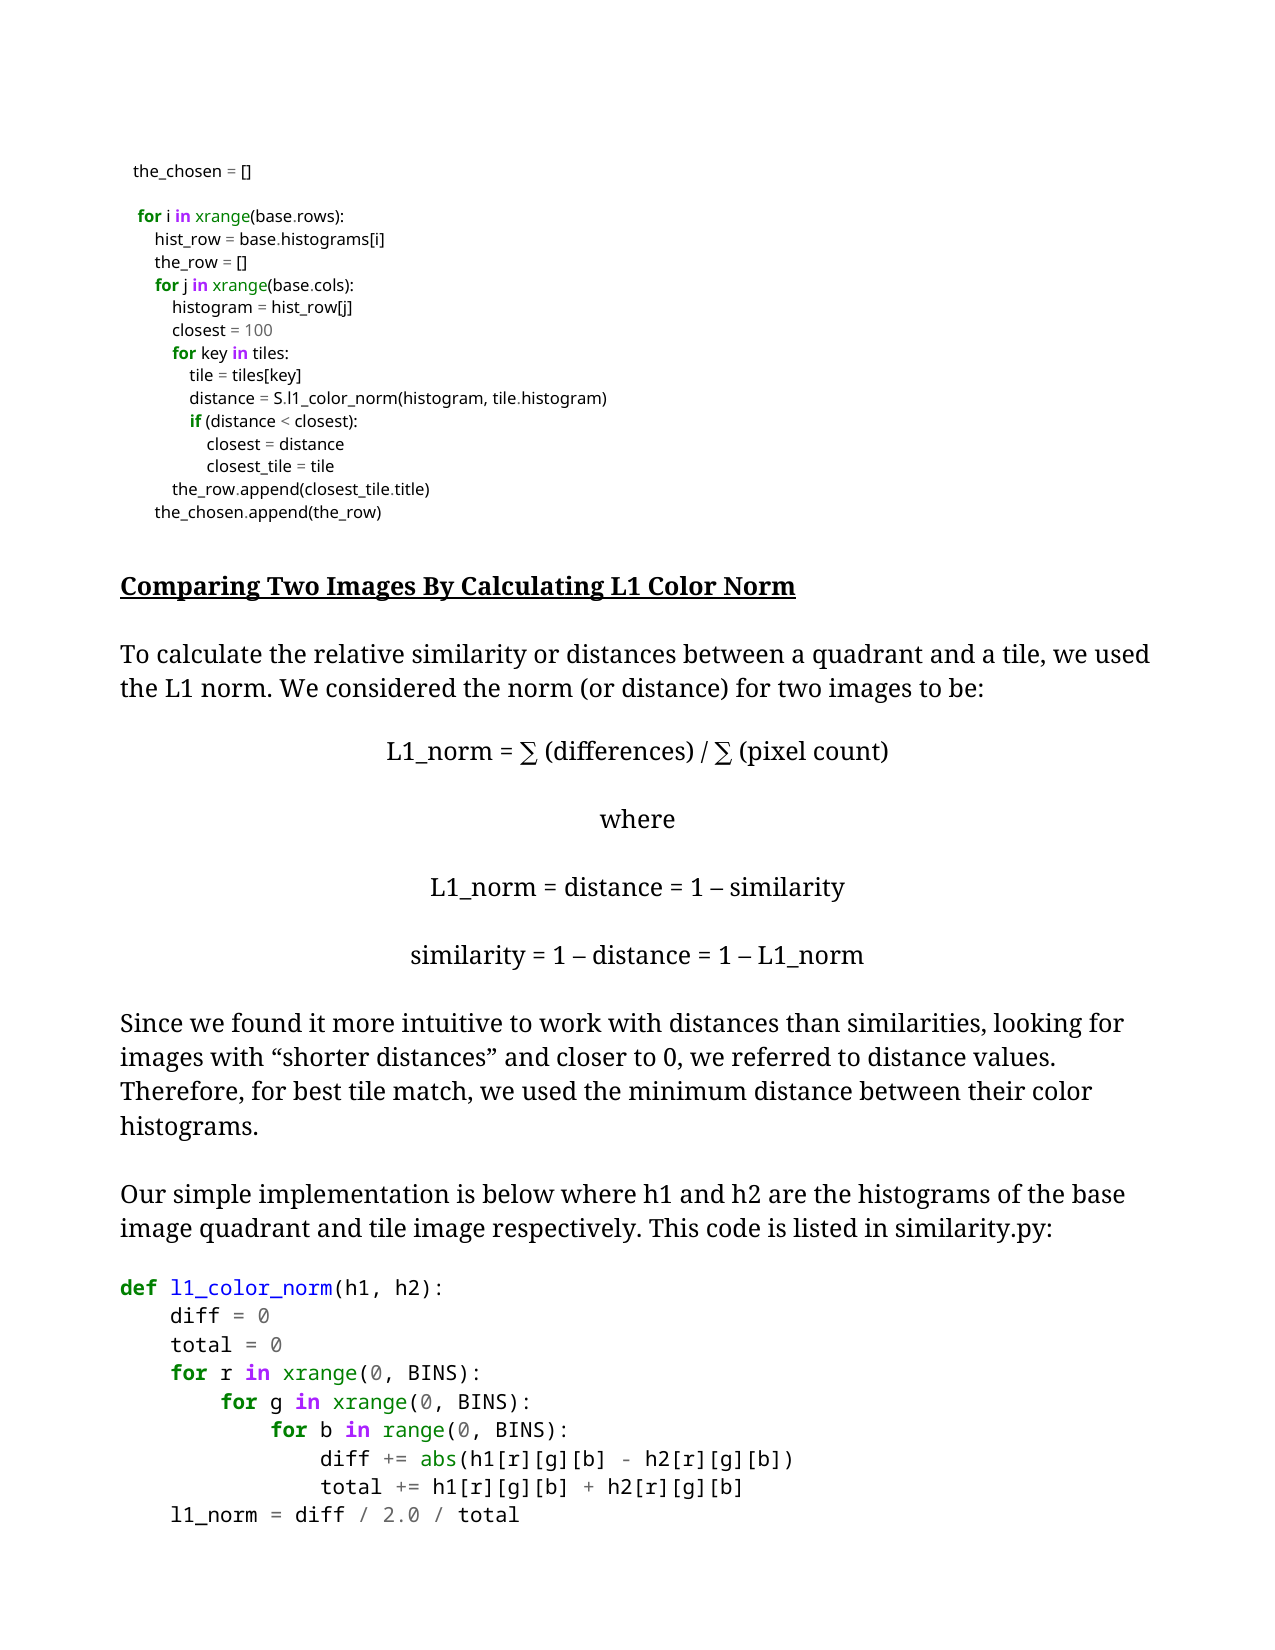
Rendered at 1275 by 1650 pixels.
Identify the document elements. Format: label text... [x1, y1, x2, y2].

text tile = tiles[key] [120, 364, 1155, 387]
text for j in xrange(base.cols): [120, 273, 1155, 296]
text To calculate the relative similarity or distances between a quadrant and a tile, we used the L1 norm. We considered the norm (or distance) for two images to be: [120, 637, 1155, 705]
text diff = 0 [120, 1302, 1155, 1330]
text histogram = hist_row[j] [120, 296, 1155, 319]
text def l1_color_norm(h1, h2): [120, 1273, 1155, 1302]
text if (distance < closest): [120, 409, 1155, 432]
text diff += abs(h1[r][g][b] - h2[r][g][b]) [120, 1444, 1155, 1472]
text distance = S.l1_color_norm(histogram, tile.histogram) [120, 387, 1155, 409]
text total += h1[r][g][b] + h2[r][g][b] [120, 1472, 1155, 1501]
text similarity = 1 – distance = 1 – L1_norm [120, 938, 1155, 972]
text closest = 100 [120, 319, 1155, 341]
text the_row = [] [120, 251, 1155, 273]
text l1_norm = diff / 2.0 / total [120, 1501, 1155, 1529]
text for g in xrange(0, BINS): [120, 1387, 1155, 1415]
text the_chosen = [] [120, 160, 1155, 182]
text the_row.append(closest_tile.title) [120, 478, 1155, 500]
text L1_norm = distance = 1 – similarity [120, 870, 1155, 904]
text where [120, 802, 1155, 836]
text Comparing Two Images By Calculating L1 Color Norm [120, 568, 1155, 602]
text total = 0 [120, 1330, 1155, 1358]
text closest = distance [120, 432, 1155, 455]
text the_chosen.append(the_row) [120, 500, 1155, 523]
text hist_row = base.histograms[i] [120, 228, 1155, 251]
text Since we found it more intuitive to work with distances than similarities, looking for images with “shorter distances” and closer to 0, we referred to distance values. Therefore, for best tile match, we used the minimum distance between their color histograms. [120, 1006, 1155, 1142]
text for b in range(0, BINS): [120, 1415, 1155, 1444]
text closest_tile = tile [120, 455, 1155, 478]
text L1_norm = ∑ (differences) / ∑ (pixel count) [120, 733, 1155, 767]
text for key in tiles: [120, 341, 1155, 364]
text for r in xrange(0, BINS): [120, 1358, 1155, 1387]
text Our simple implementation is below where h1 and h2 are the histograms of the base image quadrant and tile image respectively. This code is listed in similarity.py: [120, 1176, 1155, 1244]
text for i in xrange(base.rows): [120, 205, 1155, 228]
